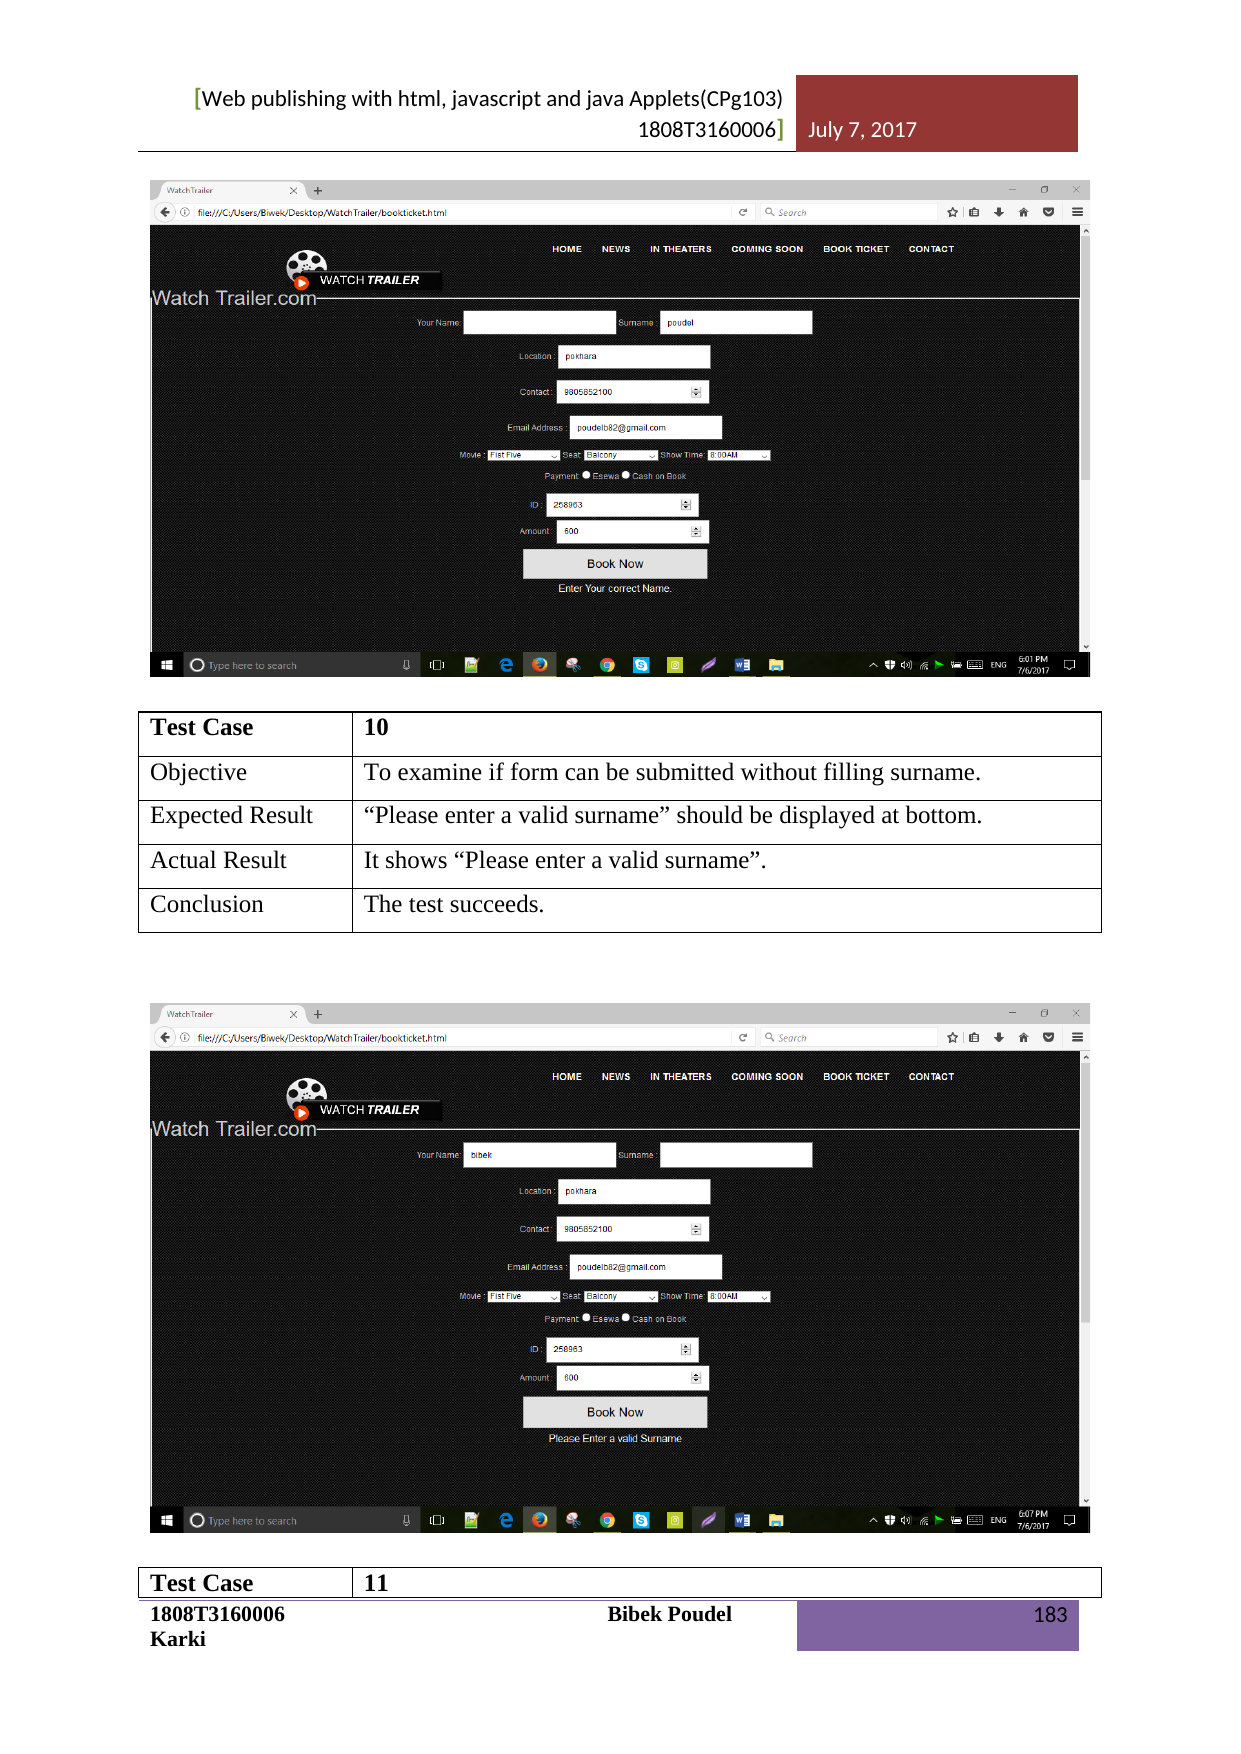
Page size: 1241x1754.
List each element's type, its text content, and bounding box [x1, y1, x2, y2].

table_cell To examine if form can be submitted without filling surname. [353, 757, 1101, 799]
table_cell It shows “Please enter a valid surname”. [353, 845, 1101, 888]
picture [150, 1003, 1091, 1533]
table_cell Expected Result [139, 801, 352, 844]
table_cell Actual Result [139, 845, 352, 888]
table_cell Conclusion [139, 889, 352, 932]
table_cell The test succeeds. [353, 889, 1101, 932]
table_cell Objective [139, 757, 352, 799]
table_header 11 [353, 1568, 1101, 1597]
table_header Test Case [139, 1568, 352, 1597]
table_cell “Please enter a valid surname” should be displayed at bottom. [353, 801, 1101, 844]
picture [150, 180, 1091, 677]
table_header Test Case [139, 713, 352, 756]
table_header 10 [353, 713, 1101, 756]
